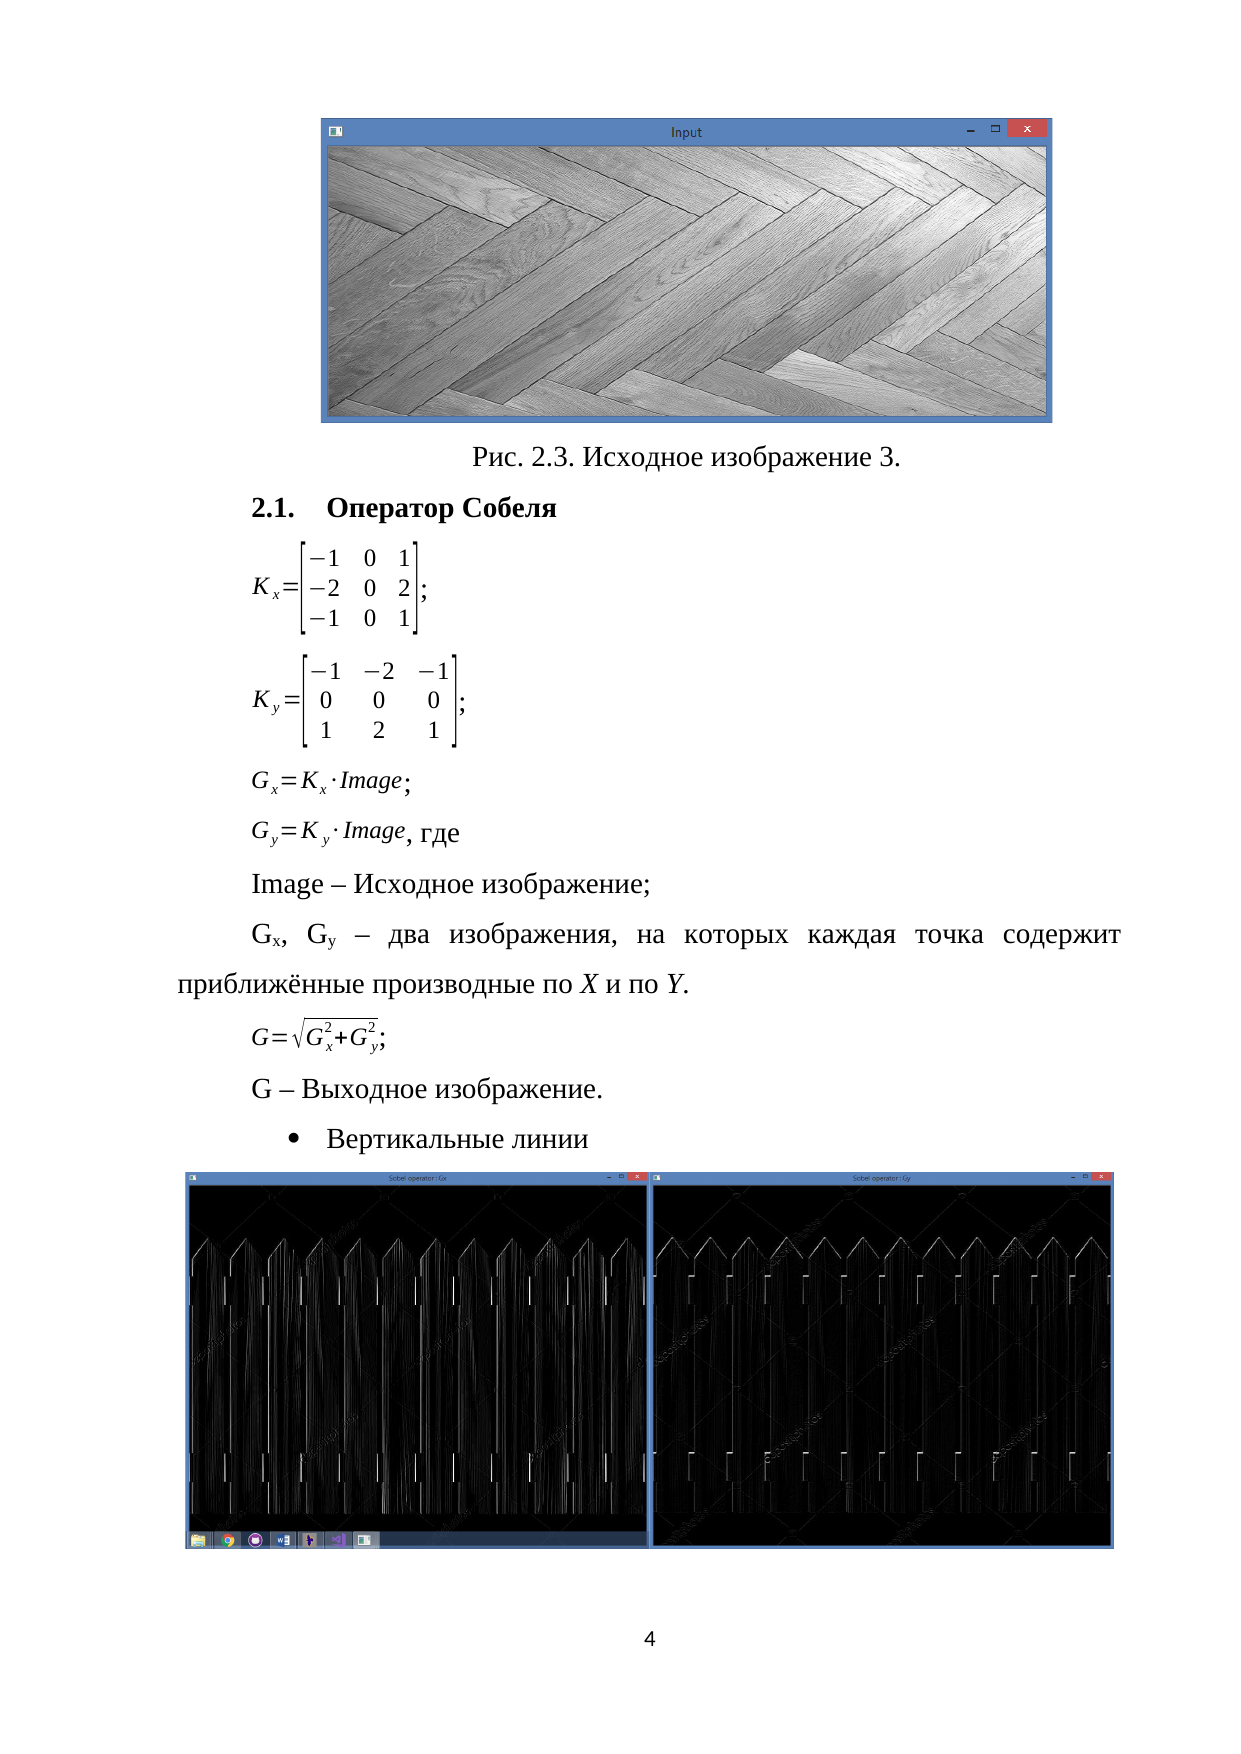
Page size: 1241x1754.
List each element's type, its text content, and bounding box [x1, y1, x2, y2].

text ; [177, 1017, 1122, 1054]
text Gx, Gy – два изображения, на которых каждая точка содержит приближённые производные по X и по Y. [177, 916, 1122, 1000]
text Рис. 2.3. Исходное изображение 3. [177, 439, 1122, 473]
list Оператор Собеля [251, 490, 1122, 523]
picture [185, 1172, 1114, 1549]
text ; [177, 765, 1122, 799]
text Image – Исходное изображение; [177, 866, 1122, 899]
picture [320, 118, 1053, 423]
text ; [177, 653, 1122, 748]
list Вертикальные линии [288, 1122, 1122, 1155]
text G – Выходное изображение. [177, 1071, 1122, 1105]
text ; [177, 540, 1122, 636]
text , где [177, 816, 1122, 849]
